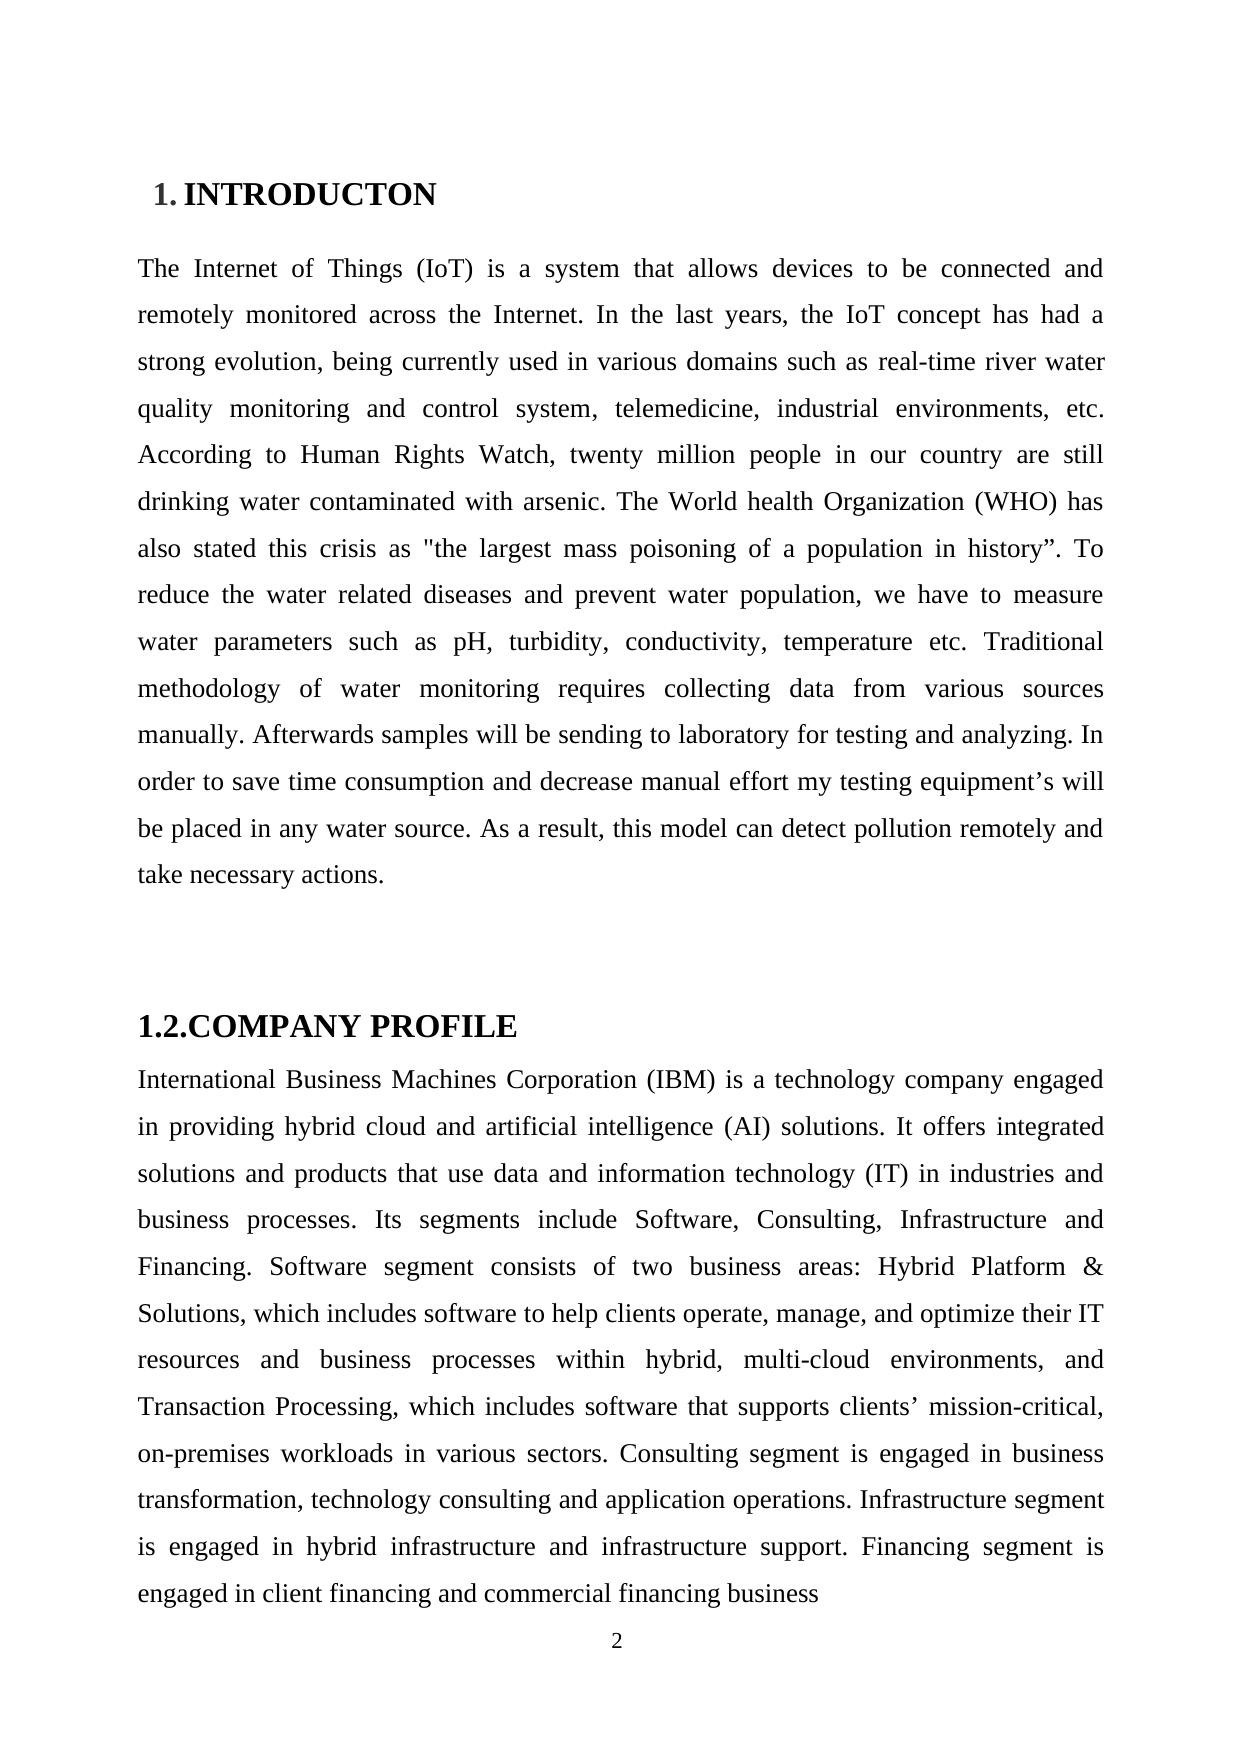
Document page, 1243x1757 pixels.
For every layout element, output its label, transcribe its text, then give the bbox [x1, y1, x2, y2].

list INTRODUCTON [152, 174, 1105, 212]
subtitle 1.2.COMPANY PROFILE [137, 1006, 1105, 1044]
text International Business Machines Corporation (IBM) is a technology company engaged in providing hybrid cloud and artificial intelligence (AI) solutions. It offers integrated solutions and products that use data and information technology (IT) in industries and business processes. Its segments include Software, Consulting, Infrastructure and Financing. Software segment consists of two business areas: Hybrid Platform & Solutions, which includes software to help clients operate, manage, and optimize their IT resources and business processes within hybrid, multi-cloud environments, and Transaction Processing, which includes software that supports clients’ mission-critical, on-premises workloads in various sectors. Consulting segment is engaged in business transformation, technology consulting and application operations. Infrastructure segment is engaged in hybrid infrastructure and infrastructure support. Financing segment is engaged in client financing and commercial financing business [137, 1063, 1105, 1608]
text The Internet of Things (IoT) is a system that allows devices to be connected and remotely monitored across the Internet. In the last years, the IoT concept has had a strong evolution, being currently used in various domains such as real-time river water quality monitoring and control system, telemedicine, industrial environments, etc. According to Human Rights Watch, twenty million people in our country are still drinking water contaminated with arsenic. The World health Organization (WHO) has also stated this crisis as "the largest mass poisoning of a population in history”. To reduce the water related diseases and prevent water population, we have to measure water parameters such as pH, turbidity, conductivity, temperature etc. Traditional methodology of water monitoring requires collecting data from various sources manually. Afterwards samples will be sending to laboratory for testing and analyzing. In order to save time consumption and decrease manual effort my testing equipment’s will be placed in any water source. As a result, this model can detect pollution remotely and take necessary actions. [137, 252, 1105, 889]
